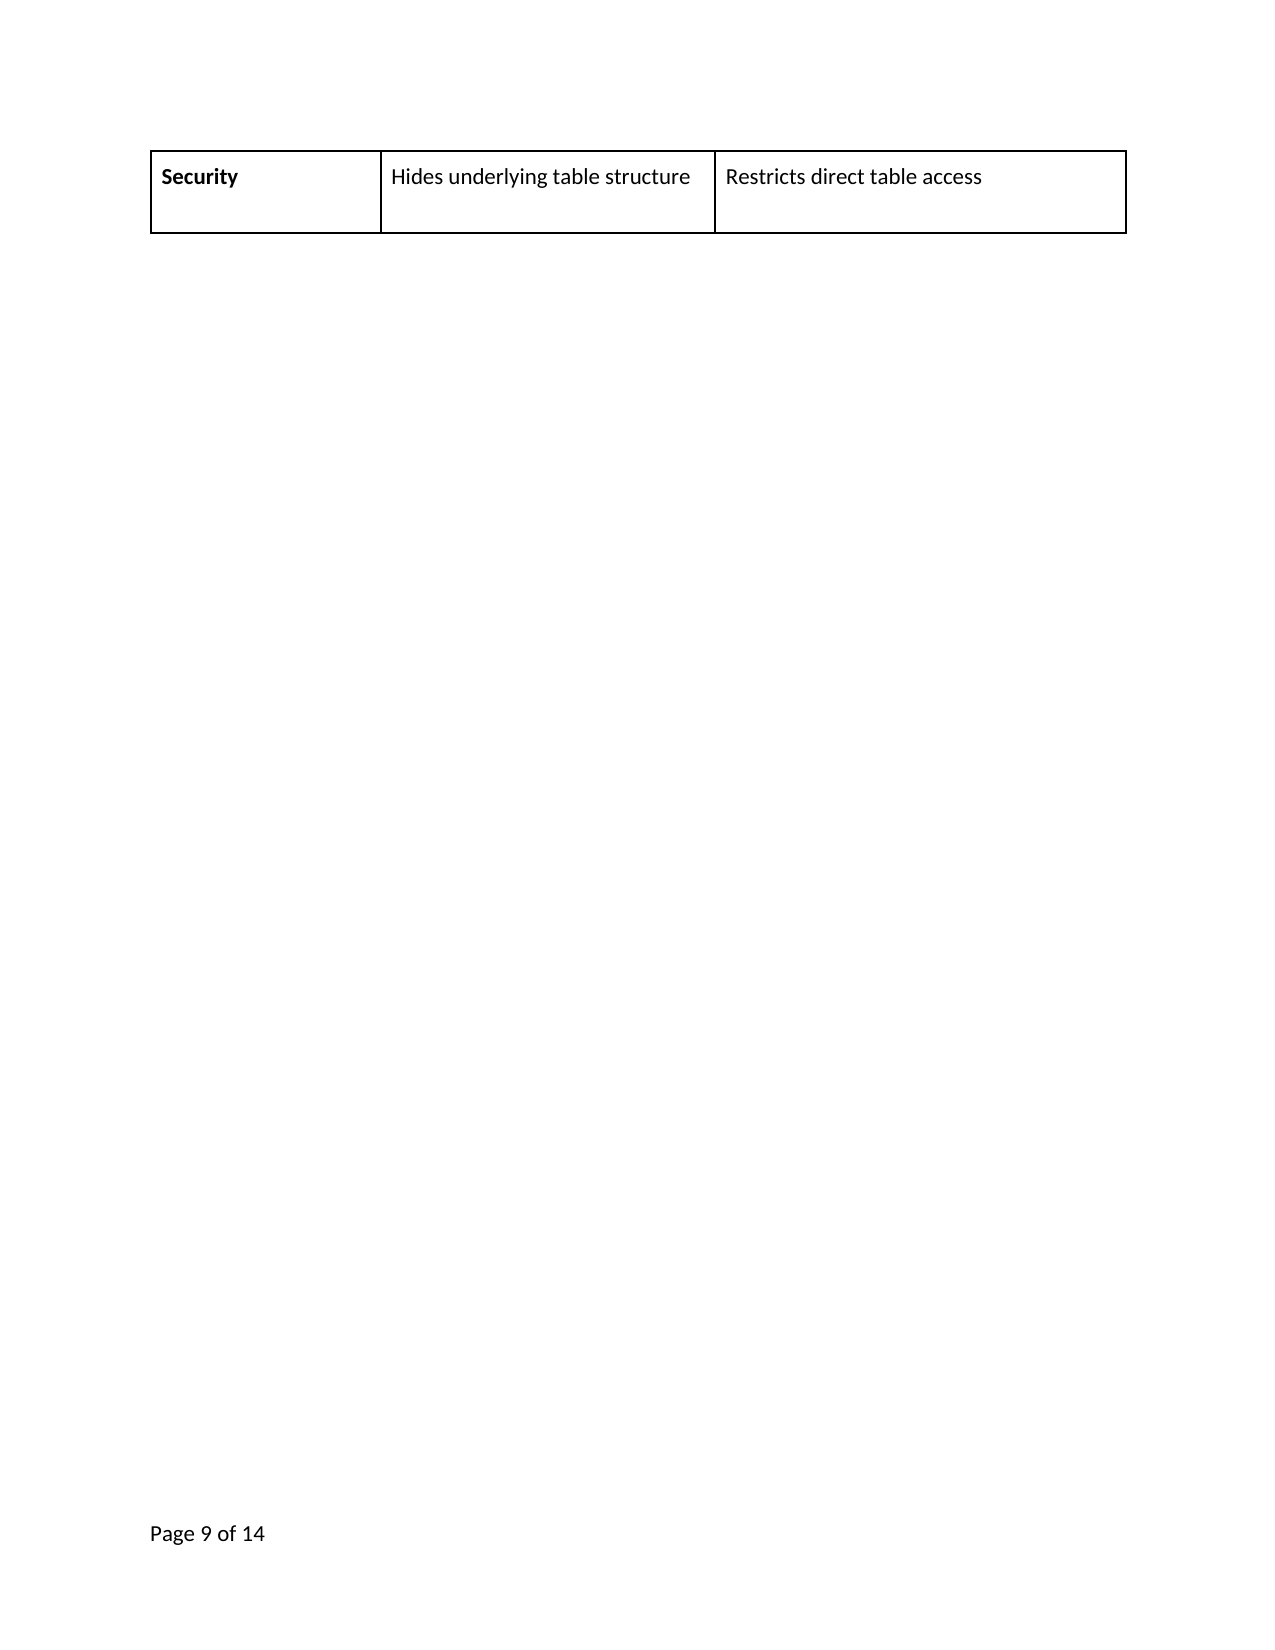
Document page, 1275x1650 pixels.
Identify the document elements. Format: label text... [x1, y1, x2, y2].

table_cell Restricts direct table access [716, 152, 1125, 232]
table_cell Security [152, 152, 380, 232]
table_cell Hides underlying table structure [382, 152, 714, 232]
